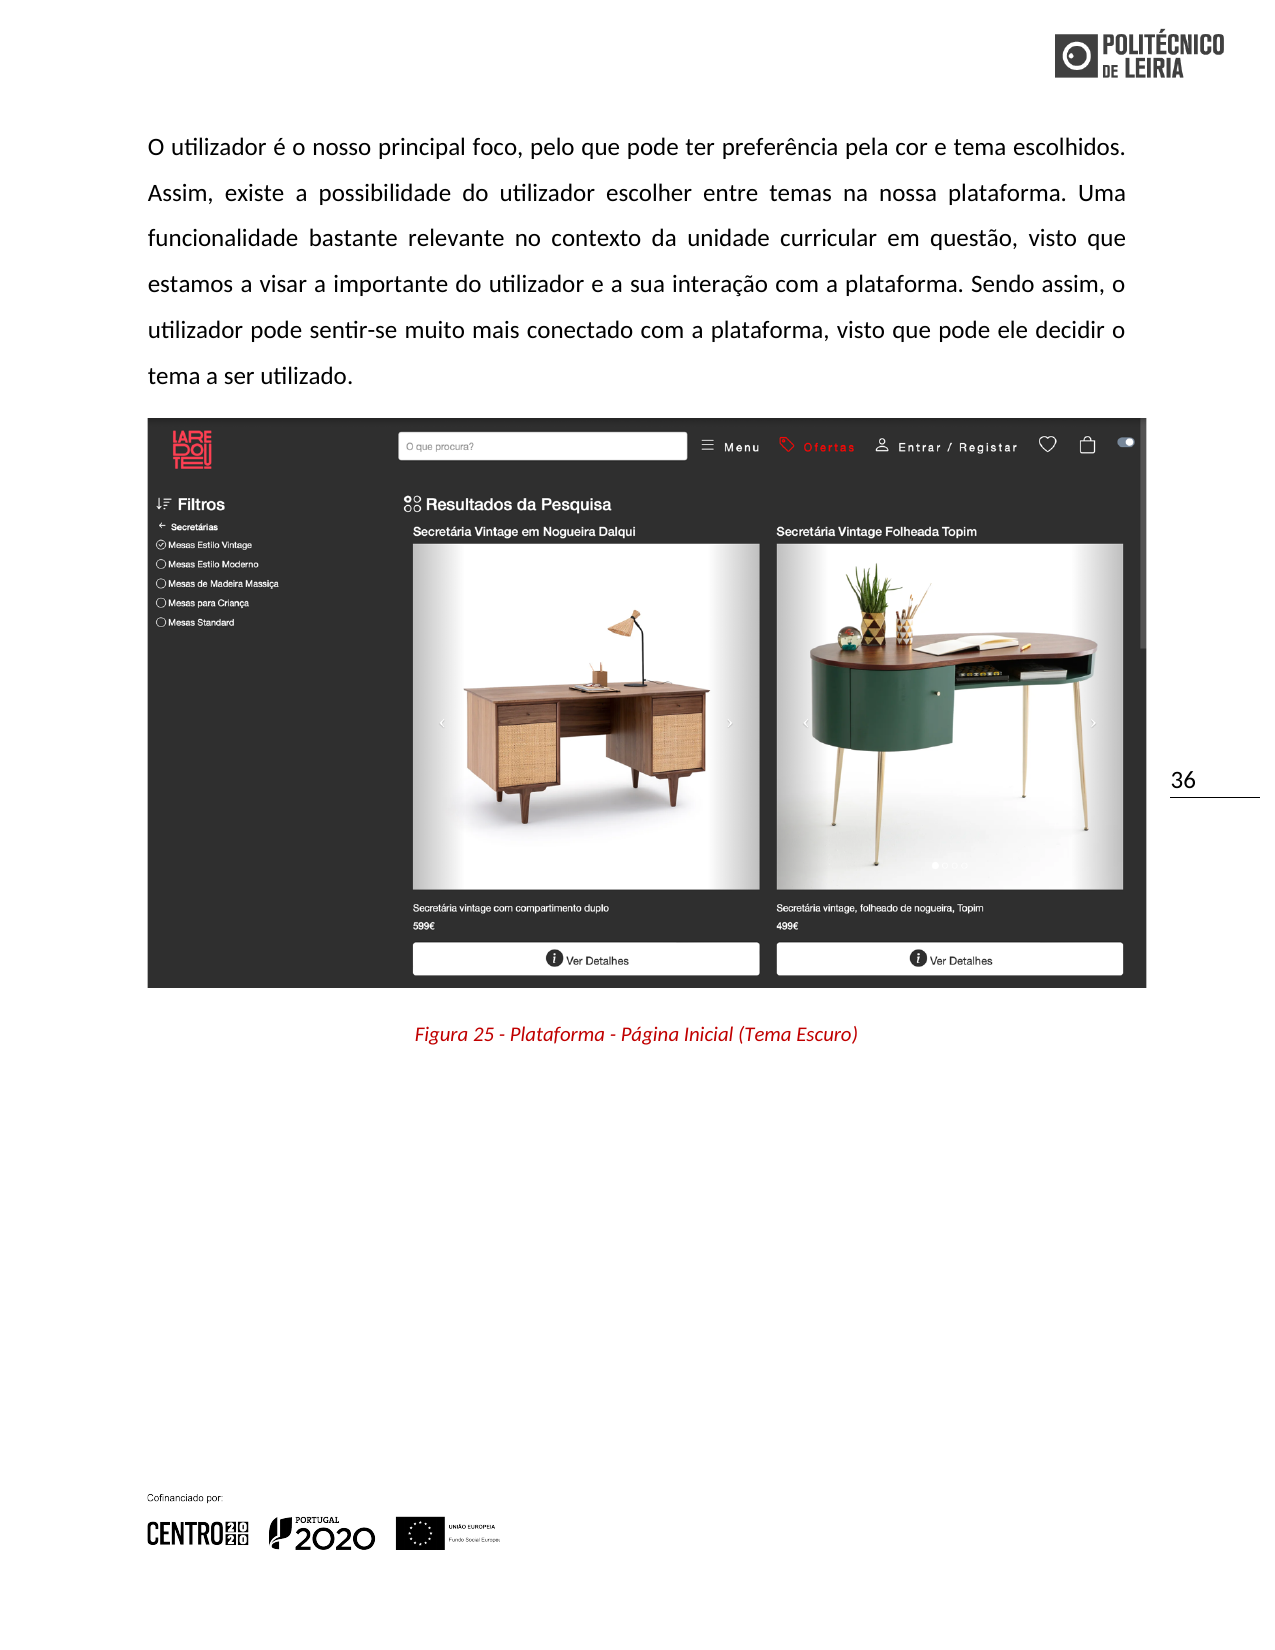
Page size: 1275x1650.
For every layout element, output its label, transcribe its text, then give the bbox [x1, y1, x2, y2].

text Figura 25 - Plataforma - Página Inicial (Tema Escuro) [148, 1021, 1127, 1047]
picture [147, 418, 1147, 988]
text O utilizador é o nosso principal foco, pelo que pode ter preferência pela cor e tema escolhidos. Assim, existe a possibilidade do utilizador escolher entre temas na nossa plataforma. Uma funcionalidade bastante relevante no contexto da unidade curricular em questão, visto que estamos a visar a importante do utilizador e a sua interação com a plataforma. Sendo assim, o utilizador pode sentir-se muito mais conectado com a plataforma, visto que pode ele decidir o tema a ser utilizado. [148, 131, 1127, 390]
picture [147, 1494, 500, 1550]
picture [1053, 26, 1225, 80]
